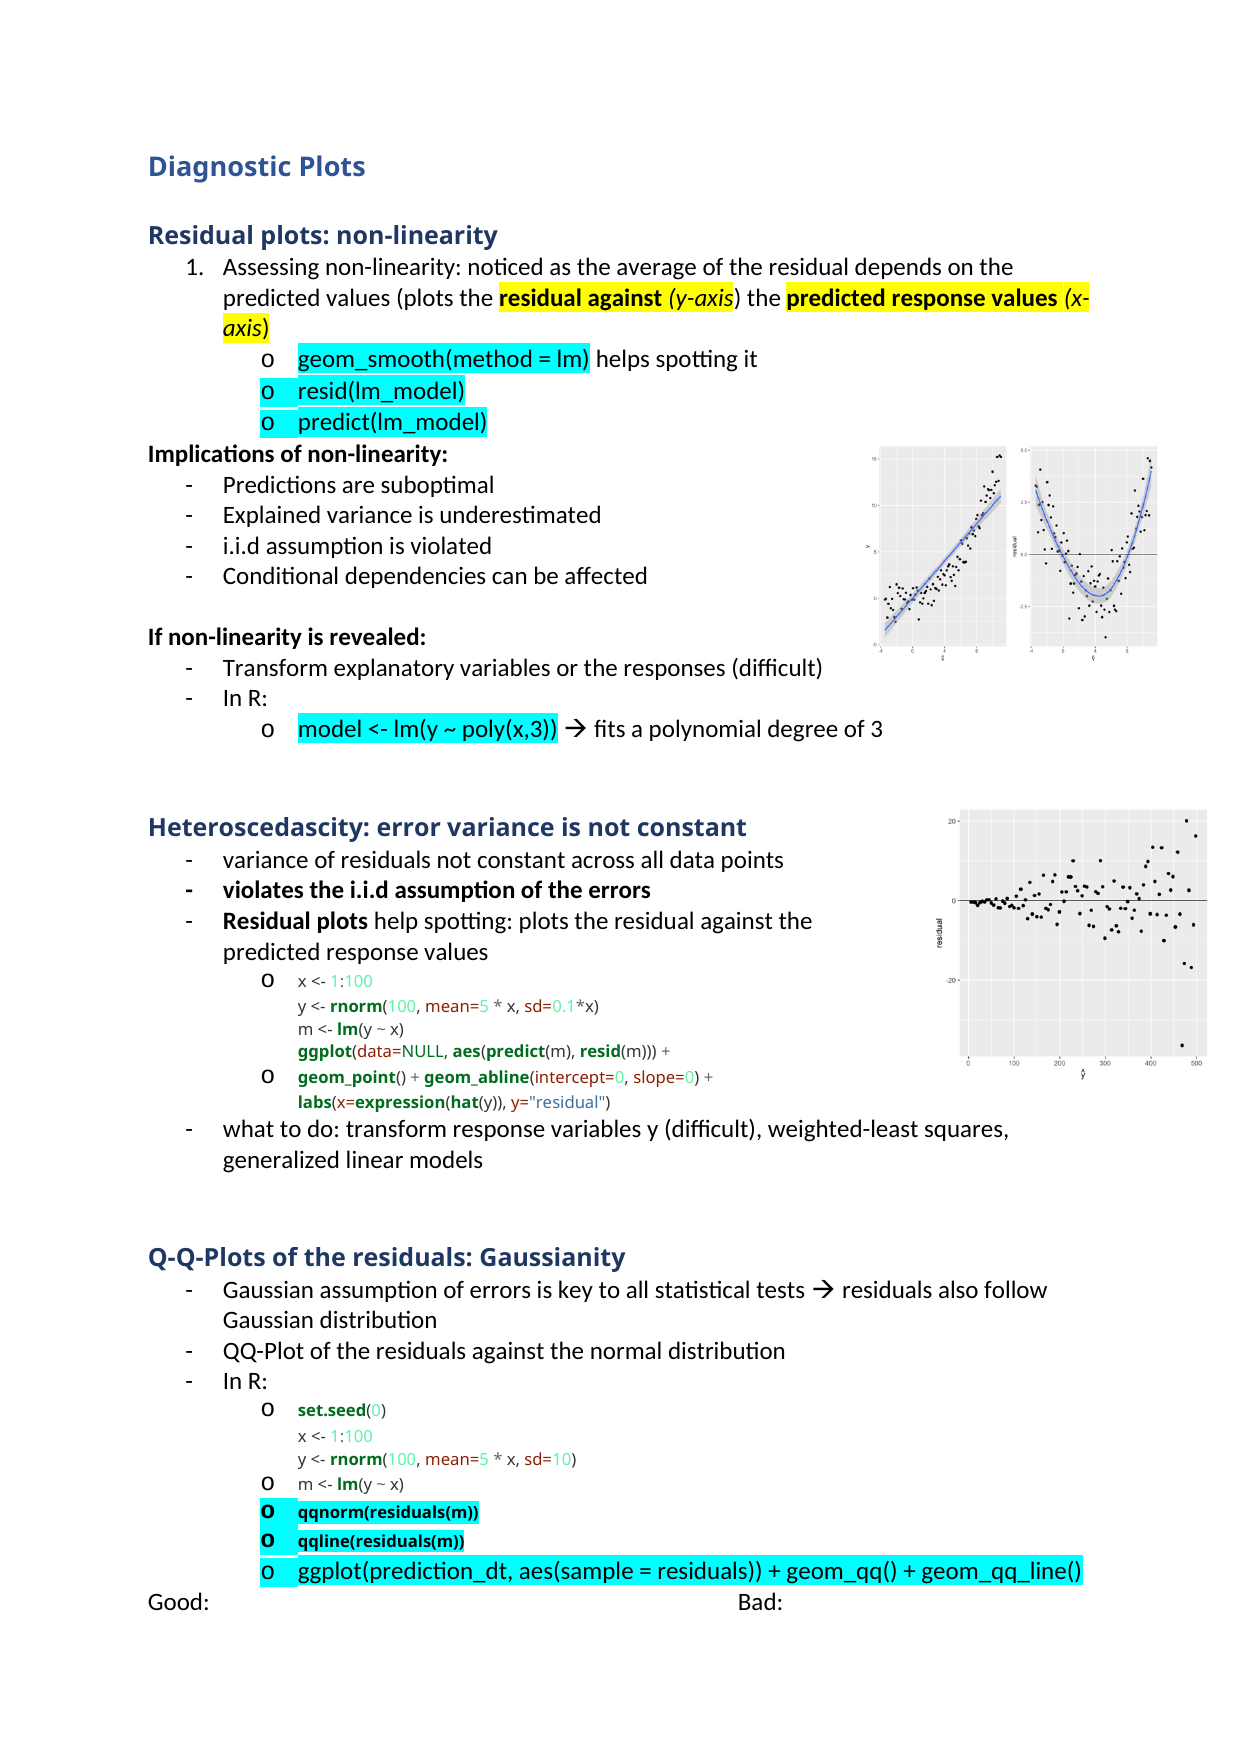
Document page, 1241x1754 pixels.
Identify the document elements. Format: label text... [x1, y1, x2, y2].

list set.seed(0) x <- 1:100 y <- rnorm(100, mean=5 * x, sd=10) [260, 1396, 1093, 1470]
list resid(lm_model) [298, 375, 1093, 407]
list qqline(residuals(m)) [298, 1526, 1093, 1555]
text If non-linearity is revealed: [148, 621, 863, 652]
subtitle Q-Q-Plots of the residuals: Gaussianity [148, 1240, 1093, 1274]
list what to do: transform response variables y (difficult), weighted-least squares, generalized linear models [185, 1114, 1093, 1175]
list Explained variance is underestimated [185, 499, 863, 530]
list qqnorm(residuals(m)) [298, 1498, 1093, 1526]
list geom_point() + geom_abline(intercept=0, slope=0) + labs(x=expression(hat(y)), y="residual") [260, 1063, 1093, 1114]
list variance of residuals not constant across all data points [185, 844, 930, 874]
list Assessing non-linearity: noticed as the average of the residual depends on the predicted values (plots the residual against (y-axis) the predicted response values (x-axis) [185, 251, 1093, 343]
list violates the i.i.d assumption of the errors [185, 874, 930, 905]
subtitle Residual plots: non-linearity [148, 217, 1093, 251]
list QQ-Plot of the residuals against the normal distribution [185, 1335, 1093, 1366]
subtitle Heteroscedascity: error variance is not constant [148, 810, 930, 844]
text Good: Bad: [148, 1587, 1093, 1617]
list Gaussian assumption of errors is key to all statistical tests residuals also follow Gaussian distribution [185, 1274, 1093, 1335]
subtitle Diagnostic Plots [148, 148, 1093, 184]
list ggplot(prediction_dt, aes(sample = residuals)) + geom_qq() + geom_qq_line() [298, 1555, 1093, 1587]
list Residual plots help spotting: plots the residual against the predicted response values [185, 905, 930, 966]
list In R: [185, 1366, 1093, 1396]
picture [930, 805, 1212, 1078]
list geom_smooth(method = lm) helps spotting it [260, 343, 1093, 375]
list m <- lm(y ~ x) [260, 1470, 1093, 1498]
list i.i.d assumption is violated [185, 530, 863, 560]
list x <- 1:100 y <- rnorm(100, mean=5 * x, sd=0.1*x) m <- lm(y ~ x) ggplot(data=NULL, aes(predict(m), resid(m))) + [260, 966, 930, 1063]
text Implications of non-linearity: [148, 438, 863, 469]
list predict(lm_model) [298, 407, 1093, 438]
list model <- lm(y ~ poly(x,3)) fits a polynomial degree of 3 [260, 713, 1093, 745]
picture [863, 438, 1166, 660]
list In R: [185, 682, 1093, 713]
list Conditional dependencies can be affected [185, 560, 863, 591]
list Transform explanatory variables or the responses (difficult) [185, 652, 1093, 682]
list Predictions are suboptimal [185, 469, 863, 499]
